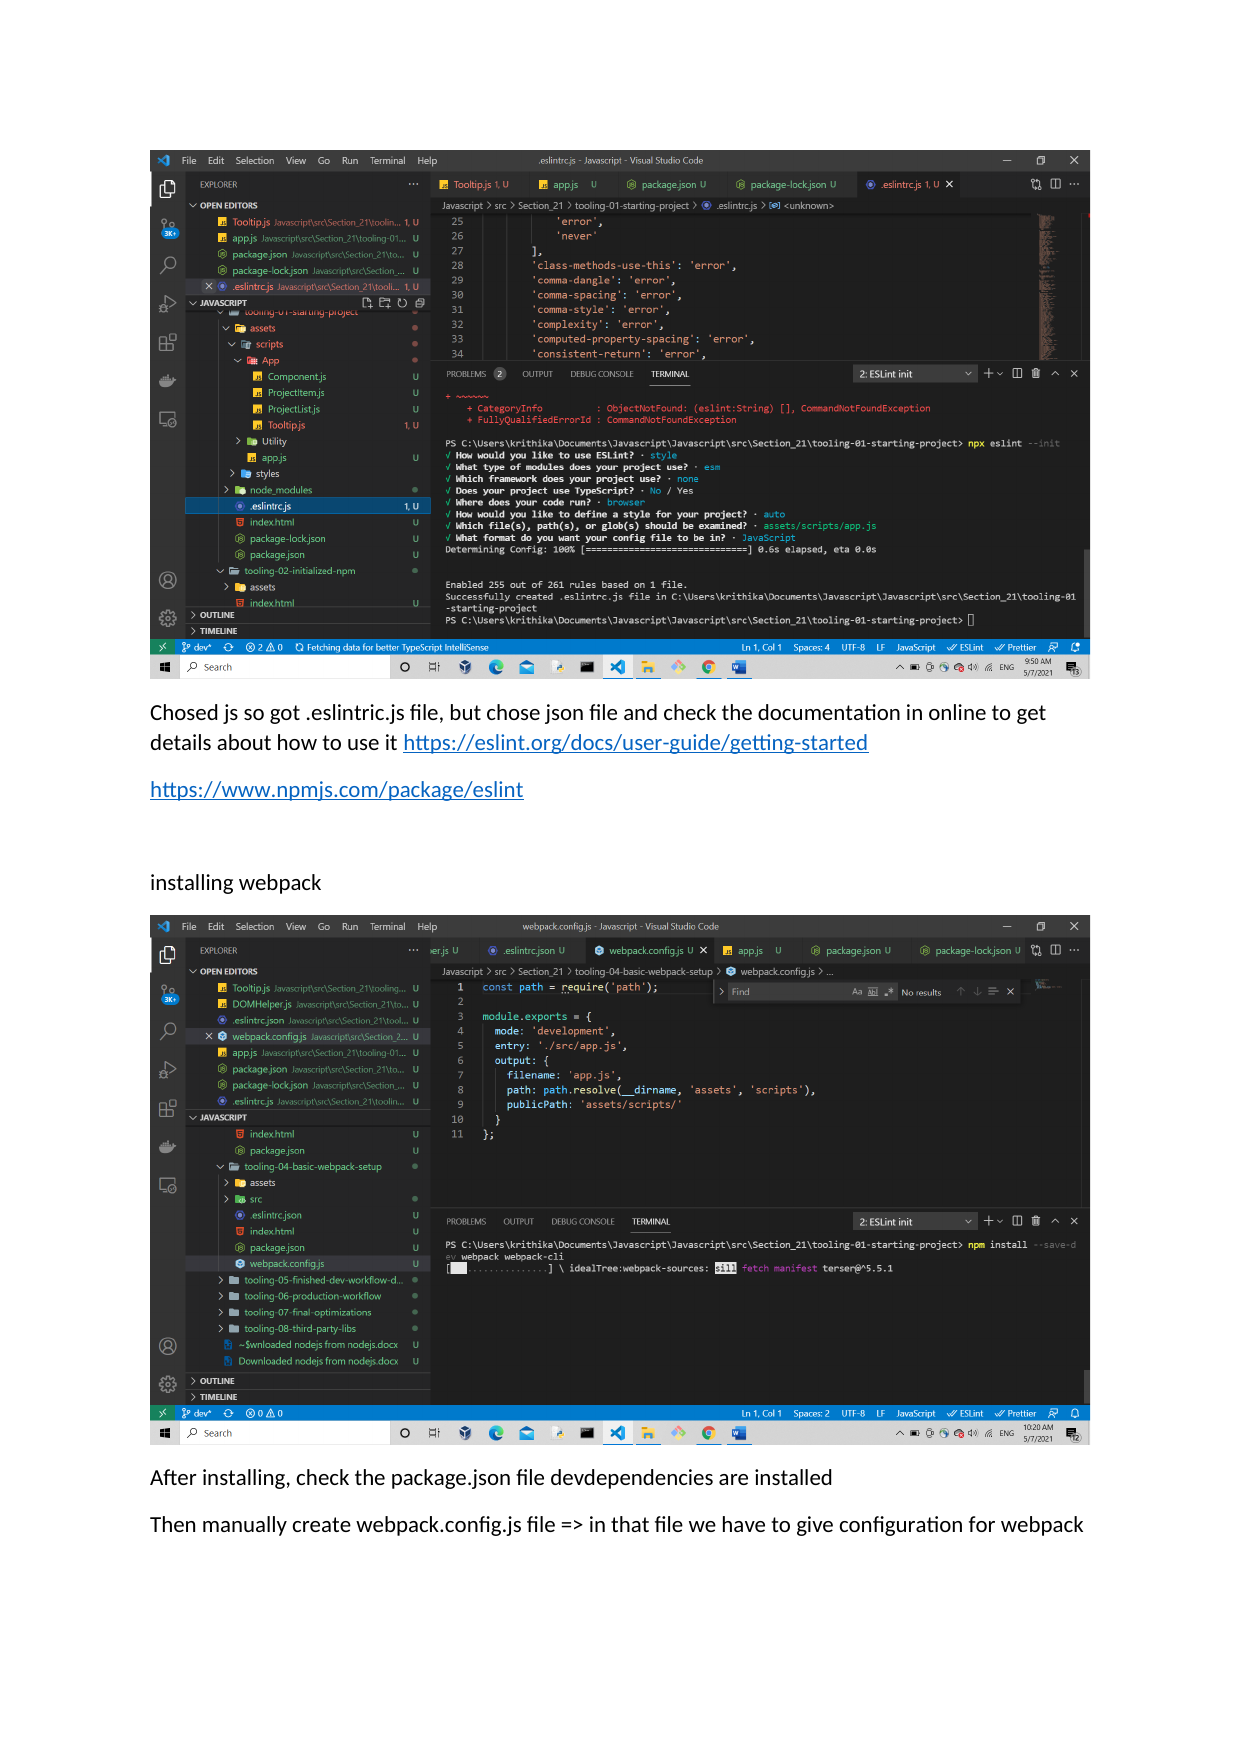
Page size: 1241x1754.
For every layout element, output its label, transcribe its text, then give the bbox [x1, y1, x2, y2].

picture [150, 915, 1091, 1445]
text Then manually create webpack.config.js file => in that file we have to give configuration for webpack [150, 1510, 1090, 1538]
text installing webpack [150, 868, 1090, 897]
text Chosed js so got .eslintric.js file, but chose json file and check the documentation in online to get details about how to use it https://eslint.org/docs/user-guide/getting-started [150, 698, 1090, 756]
picture [150, 150, 1091, 679]
text After installing, check the package.json file devdependencies are installed [150, 1463, 1090, 1491]
text https://www.npmjs.com/package/eslint [150, 775, 1090, 803]
